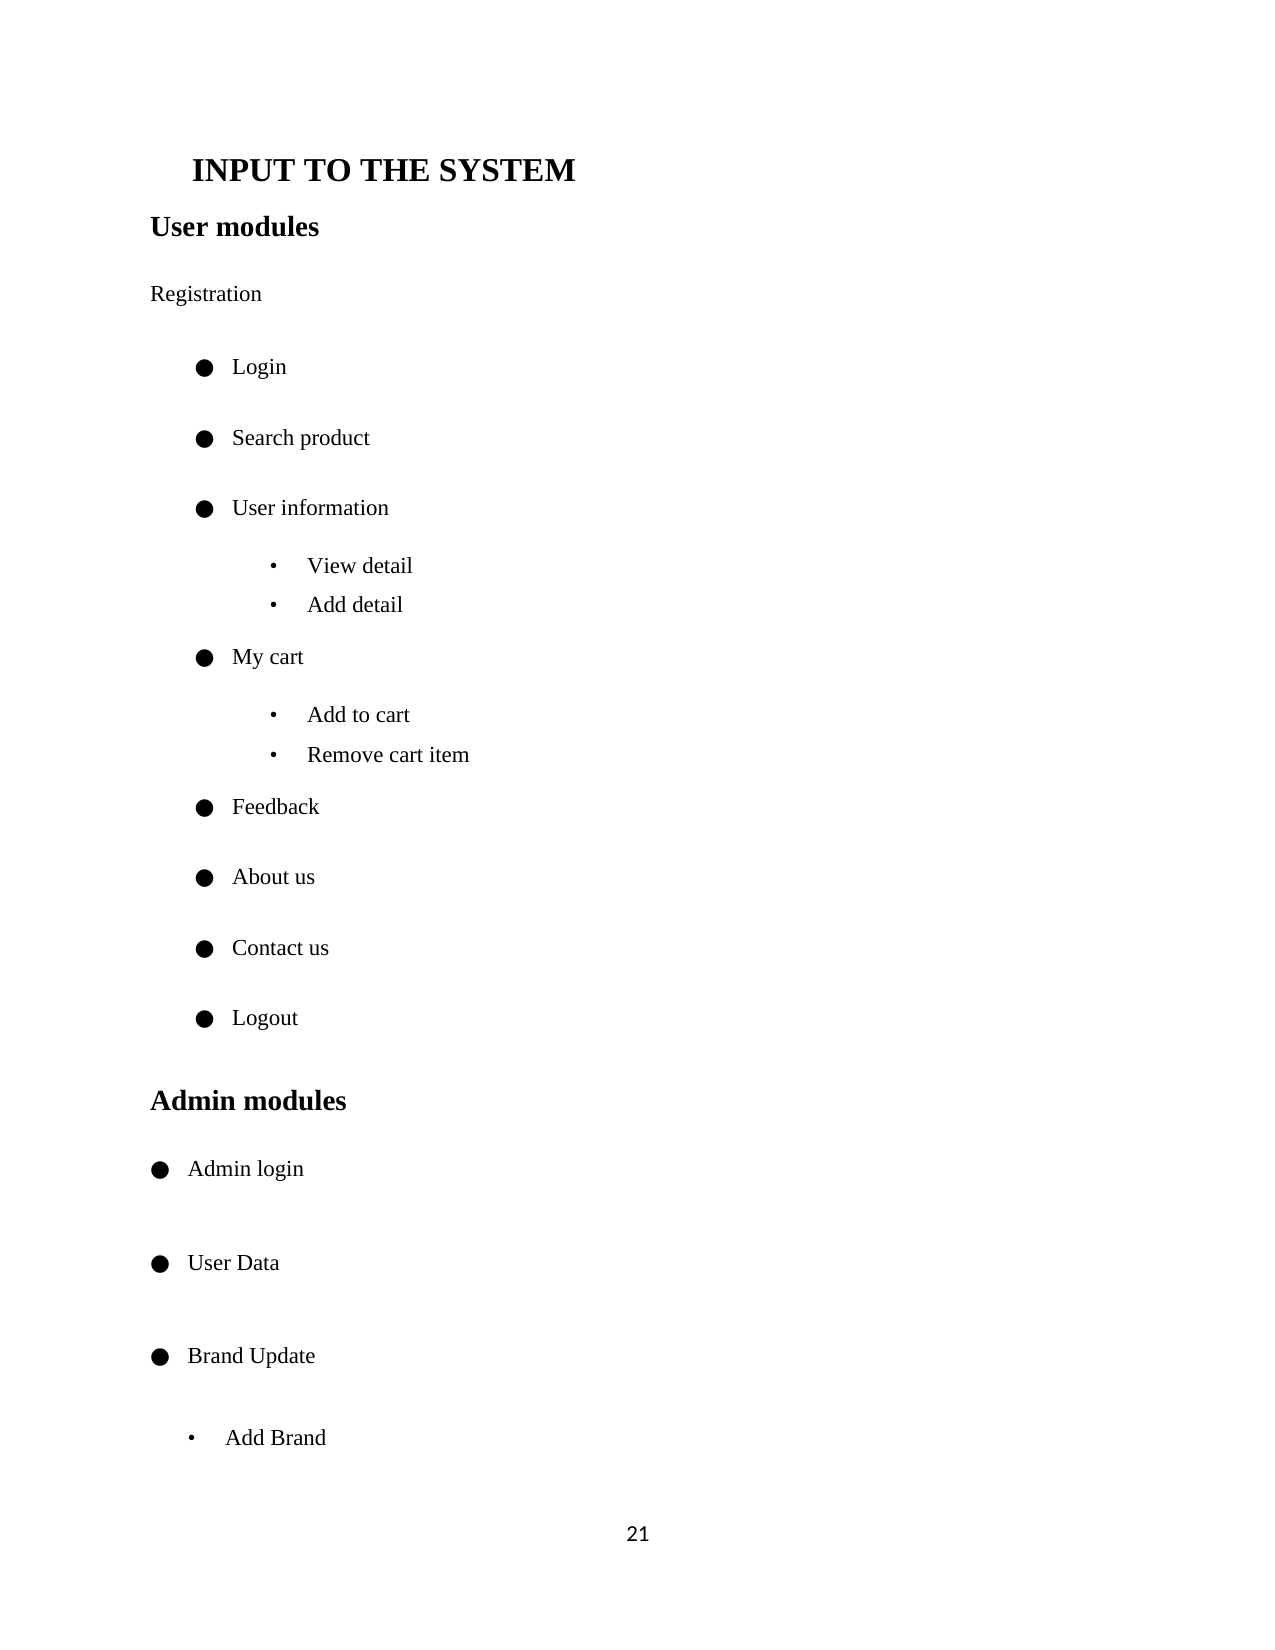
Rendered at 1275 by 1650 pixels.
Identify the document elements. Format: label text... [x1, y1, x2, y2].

list Admin login [150, 1142, 1125, 1189]
list User Data [150, 1236, 1125, 1283]
list User information [194, 481, 1125, 528]
list Login [194, 341, 1125, 388]
list Add Brand [187, 1424, 1125, 1450]
text Admin modules [150, 1083, 1125, 1116]
list View detail [269, 552, 1125, 578]
list Search product [194, 411, 1125, 458]
list About us [194, 851, 1125, 898]
list My cart [194, 631, 1125, 678]
list Remove cart item [269, 741, 1125, 767]
text Registration [150, 280, 1125, 307]
list Logout [194, 991, 1125, 1038]
list Add to cart [269, 701, 1125, 728]
list Contact us [194, 921, 1125, 968]
list Brand Update [150, 1330, 1125, 1377]
list Add detail [269, 591, 1125, 618]
text INPUT TO THE SYSTEM [150, 150, 1125, 188]
list Feedback [194, 780, 1125, 827]
text User modules [150, 209, 1125, 243]
